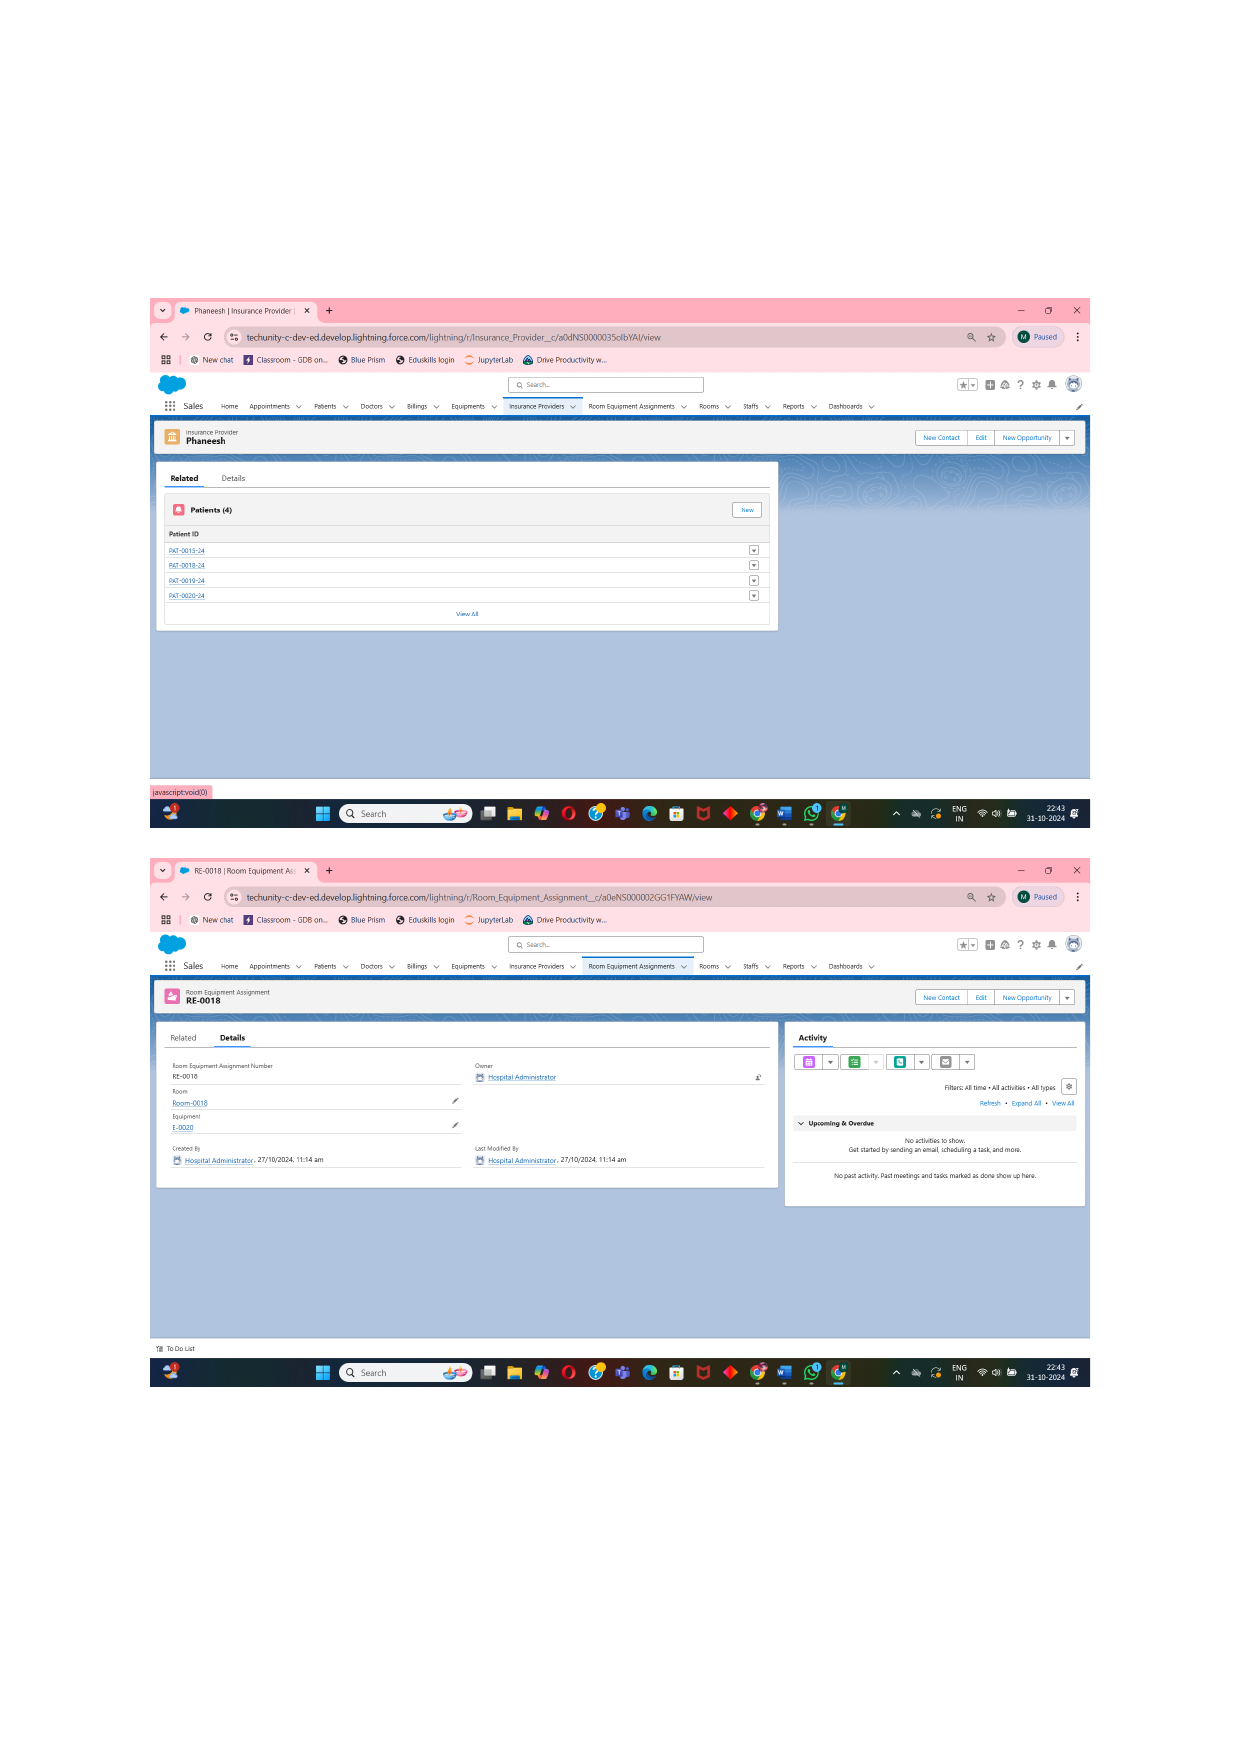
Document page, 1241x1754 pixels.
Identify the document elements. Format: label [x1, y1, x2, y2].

picture [150, 298, 1091, 828]
picture [150, 858, 1091, 1387]
